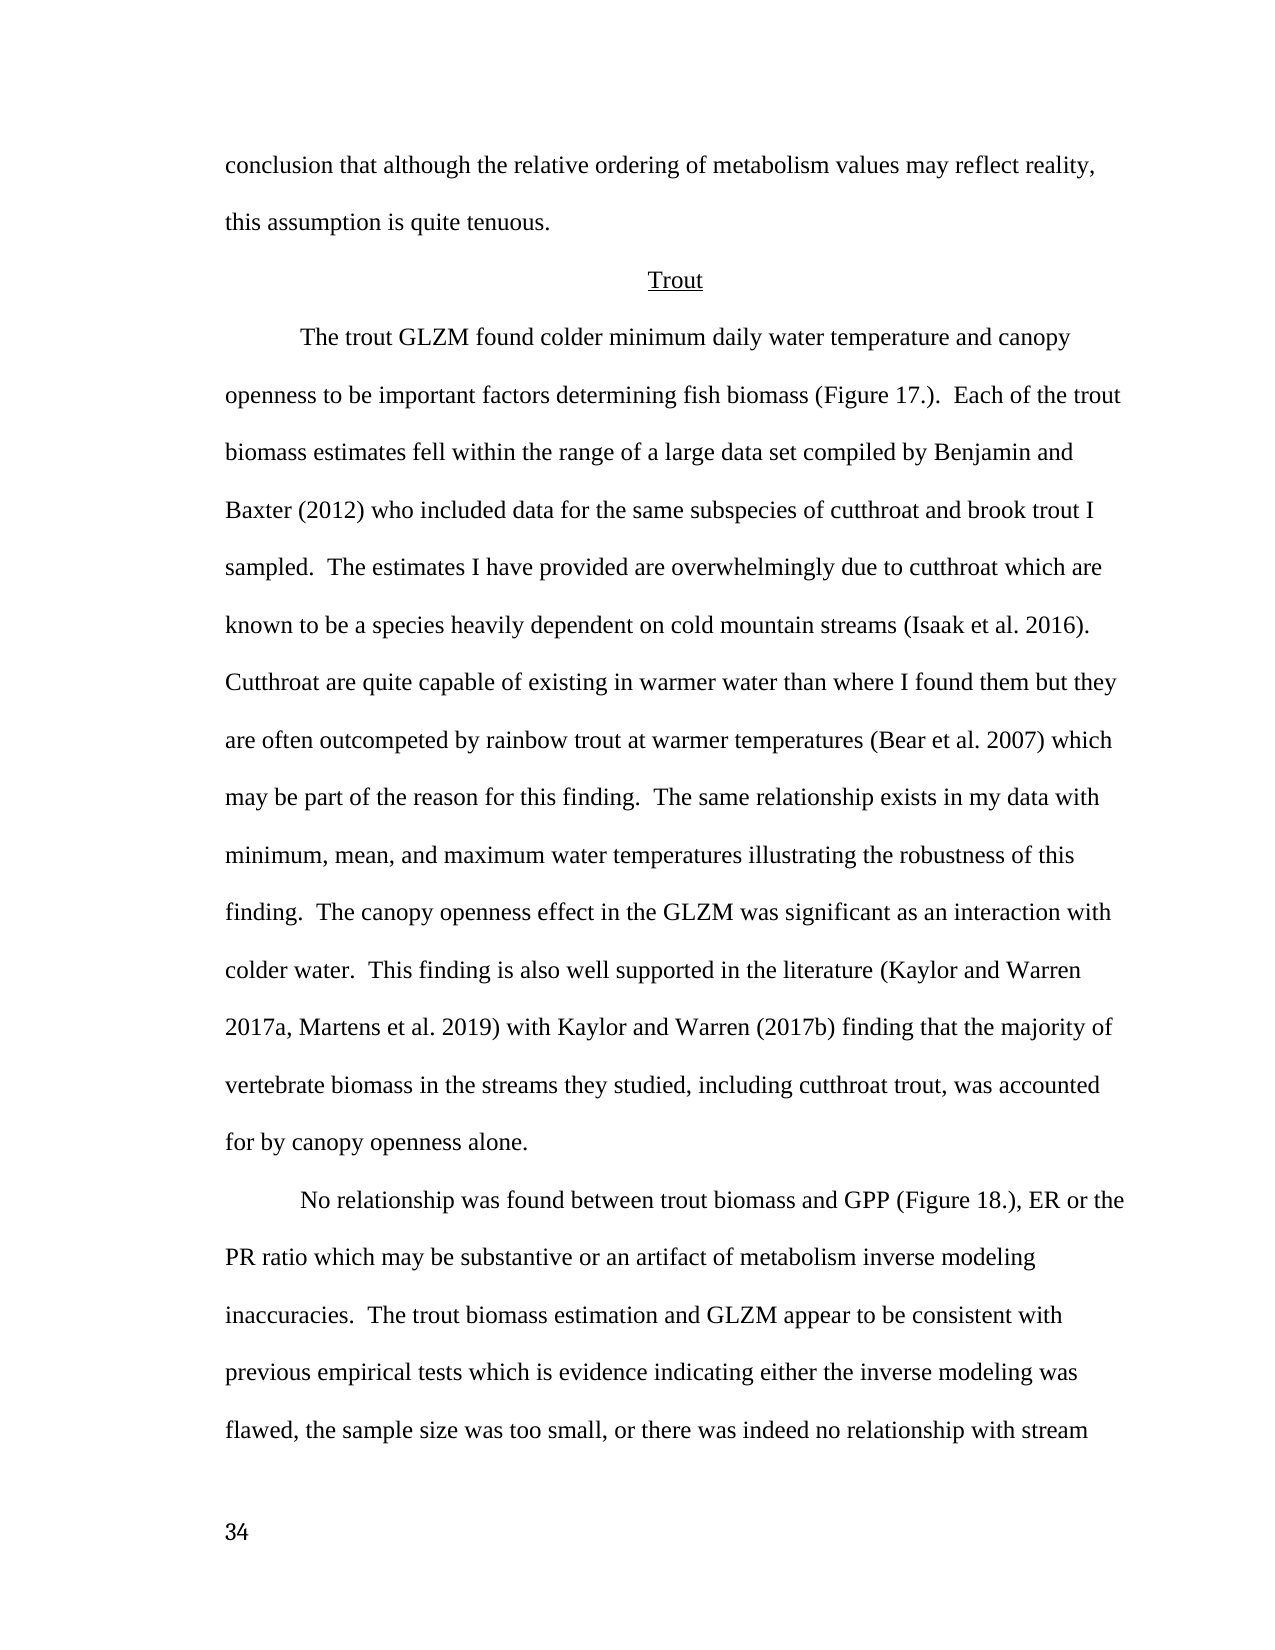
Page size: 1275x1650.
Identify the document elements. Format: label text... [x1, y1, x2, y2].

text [225, 150, 1125, 236]
text The trout GLZM found colder minimum daily water temperature and canopy openness to be important factors determining fish biomass (Figure 17.). Each of the trout biomass estimates fell within the range of a large data set compiled by Benjamin and Baxter (2012) who included data for the same subspecies of cutthroat and brook trout I sampled. The estimates I have provided are overwhelmingly due to cutthroat which are known to be a species heavily dependent on cold mountain streams (Isaak et al. 2016). Cutthroat are quite capable of existing in warmer water than where I found them but they are often outcompeted by rainbow trout at warmer temperatures (Bear et al. 2007) which may be part of the reason for this finding. The same relationship exists in my data with minimum, mean, and maximum water temperatures illustrating the robustness of this finding. The canopy openness effect in the GLZM was significant as an interaction with colder water. This finding is also well supported in the literature (Kaylor and Warren 2017a, Martens et al. 2019) with Kaylor and Warren (2017b) finding that the majority of vertebrate biomass in the streams they studied, including cutthroat trout, was accounted for by canopy openness alone. [225, 322, 1125, 1156]
text Trout [225, 265, 1125, 294]
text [225, 1185, 1125, 1444]
